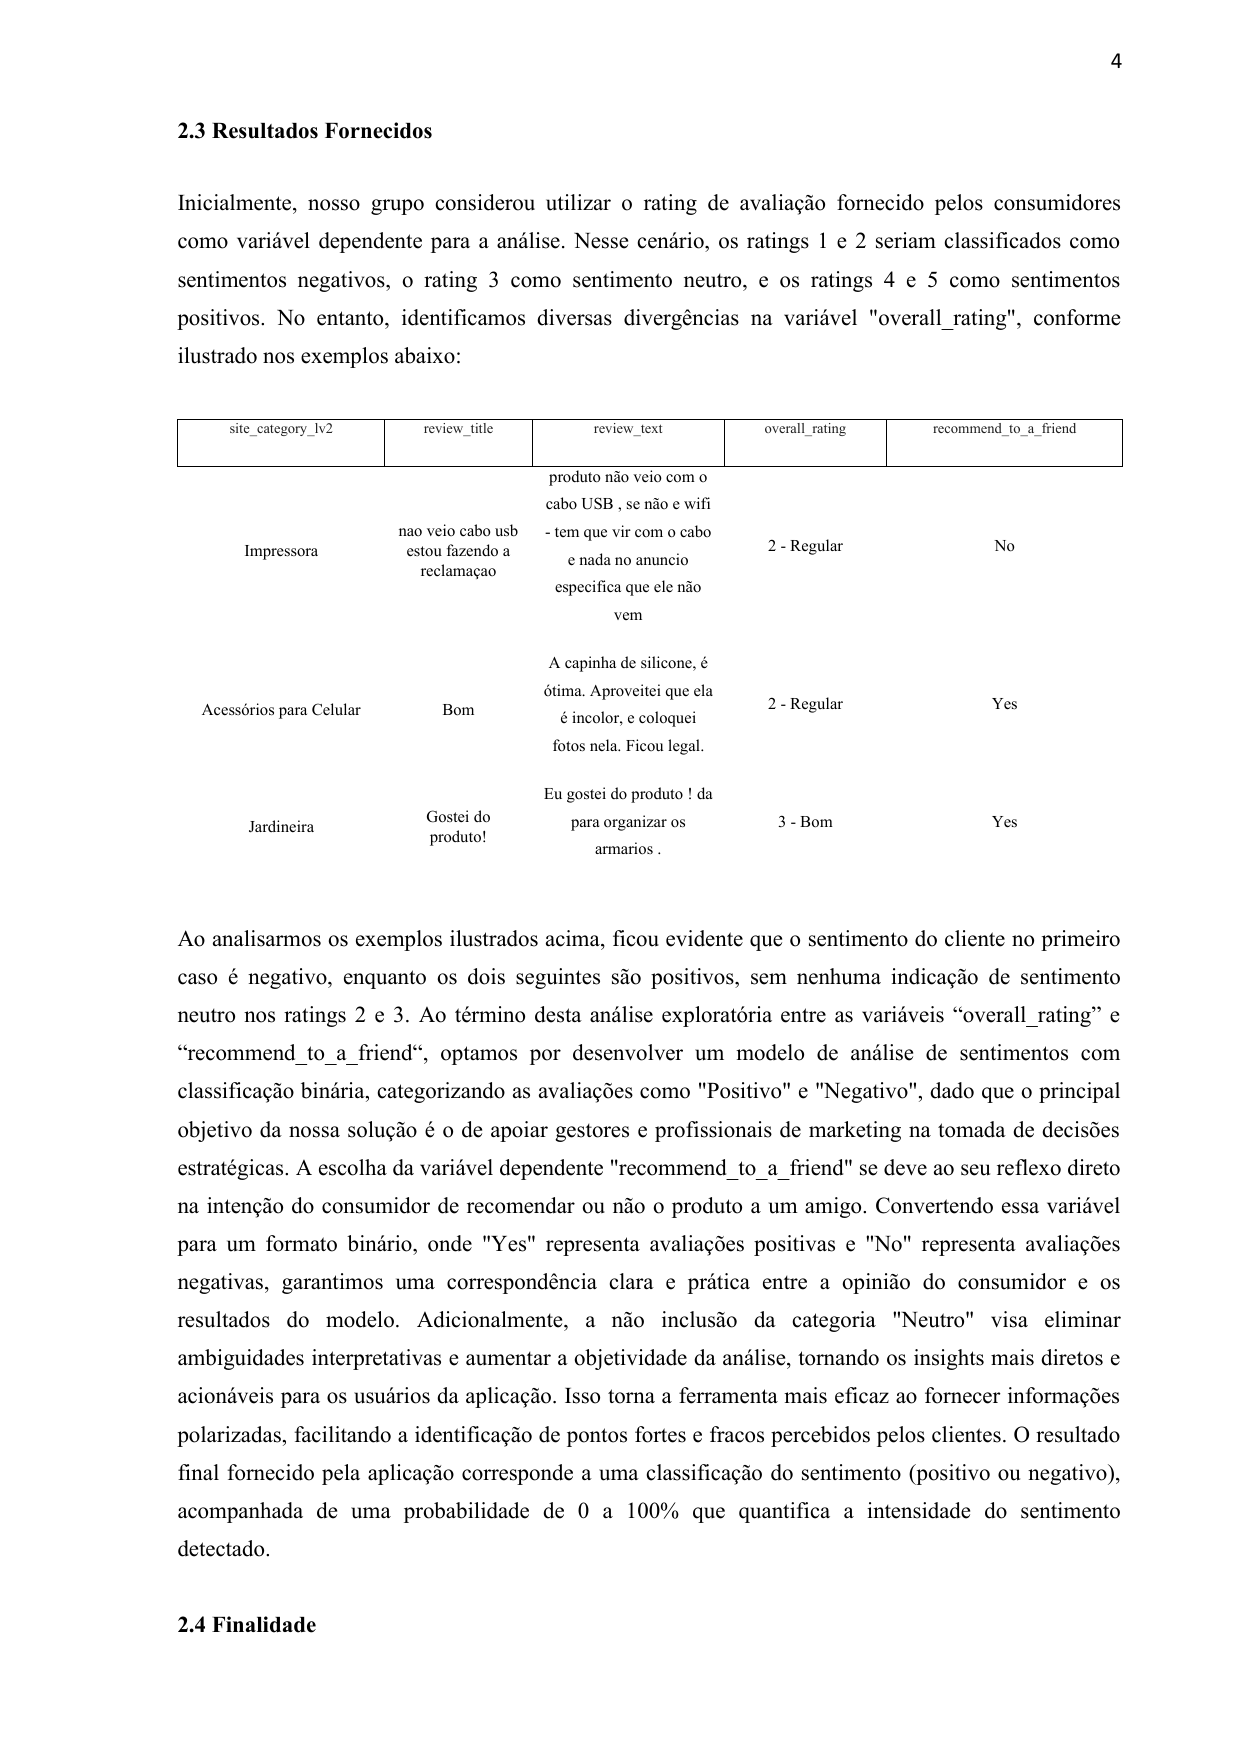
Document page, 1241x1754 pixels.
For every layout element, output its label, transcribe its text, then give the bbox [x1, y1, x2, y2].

subtitle 2.4 Finalidade [177, 1612, 1122, 1638]
table_cell Yes [886, 785, 1123, 888]
table_cell Gostei do produto! [384, 785, 532, 888]
table_cell No [886, 467, 1123, 653]
table_header review_title [385, 420, 532, 466]
text Ao analisarmos os exemplos ilustrados acima, ficou evidente que o sentimento do cliente no primeiro caso é negativo, enquanto os dois seguintes são positivos, sem nenhuma indicação de sentimento neutro nos ratings 2 e 3. Ao término desta análise exploratória entre as variáveis “overall_rating” e “recommend_to_a_friend“, optamos por desenvolver um modelo de análise de sentimentos com classificação binária, categorizando as avaliações como "Positivo" e "Negativo", dado que o principal objetivo da nossa solução é o de apoiar gestores e profissionais de marketing na tomada de decisões estratégicas. A escolha da variável dependente "recommend_to_a_friend" se deve ao seu reflexo direto na intenção do consumidor de recomendar ou não o produto a um amigo. Convertendo essa variável para um formato binário, onde "Yes" representa avaliações positivas e "No" representa avaliações negativas, garantimos uma correspondência clara e prática entre a opinião do consumidor e os resultados do modelo. Adicionalmente, a não inclusão da categoria "Neutro" visa eliminar ambiguidades interpretativas e aumentar a objetividade da análise, tornando os insights mais diretos e acionáveis para os usuários da aplicação. Isso torna a ferramenta mais eficaz ao fornecer informações polarizadas, facilitando a identificação de pontos fortes e fracos percebidos pelos clientes. O resultado final fornecido pela aplicação corresponde a uma classificação do sentimento (positivo ou negativo), acompanhada de uma probabilidade de 0 a 100% que quantifica a intensidade do sentimento detectado. [177, 926, 1122, 1561]
table_header recommend_to_a_friend [887, 420, 1122, 466]
subtitle 2.3 Resultados Fornecidos [177, 118, 1122, 143]
table_cell 2 - Regular [724, 467, 886, 653]
table_cell nao veio cabo usb estou fazendo a reclamaçao [384, 467, 532, 653]
table_header review_text [533, 420, 724, 466]
table_cell A capinha de silicone, é ótima. Aproveitei que ela é incolor, e coloquei fotos nela. Ficou legal. [532, 654, 724, 784]
table_cell 2 - Regular [724, 654, 886, 784]
table_cell Acessórios para Celular [178, 654, 384, 784]
table_header overall_rating [725, 420, 886, 466]
text Inicialmente, nosso grupo considerou utilizar o rating de avaliação fornecido pelos consumidores como variável dependente para a análise. Nesse cenário, os ratings 1 e 2 seriam classificados como sentimentos negativos, o rating 3 como sentimento neutro, e os ratings 4 e 5 como sentimentos positivos. No entanto, identificamos diversas divergências na variável "overall_rating", conforme ilustrado nos exemplos abaixo: [177, 190, 1122, 368]
table_header site_category_lv2 [178, 420, 384, 466]
table_cell 3 - Bom [724, 785, 886, 888]
table_cell Jardineira [178, 785, 384, 888]
table_cell produto não veio com o cabo USB , se não e wifi - tem que vir com o cabo e nada no anuncio especifica que ele não vem [532, 467, 724, 653]
table_cell Yes [886, 654, 1123, 784]
table_cell Eu gostei do produto ! da para organizar os armarios . [532, 785, 724, 888]
table_cell Bom [384, 654, 532, 784]
table_cell Impressora [178, 467, 384, 653]
